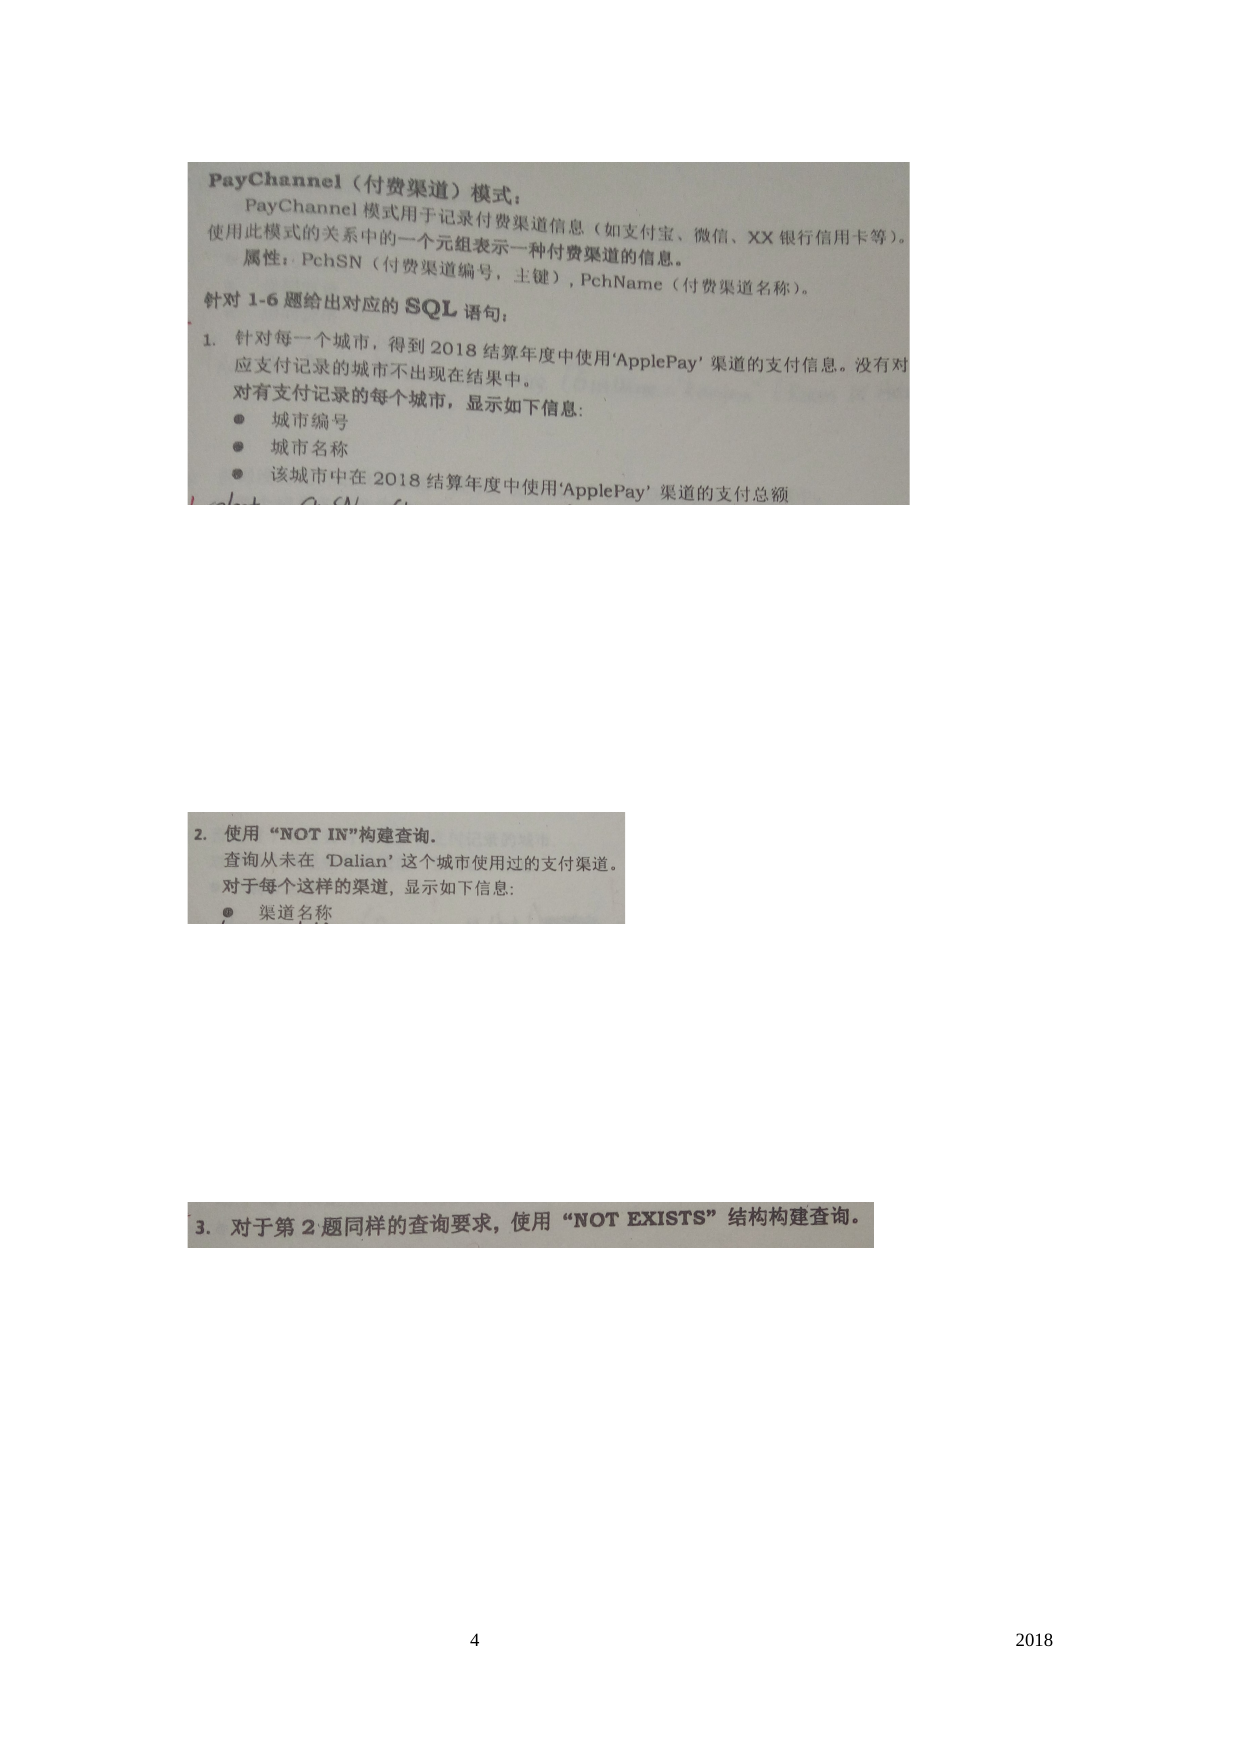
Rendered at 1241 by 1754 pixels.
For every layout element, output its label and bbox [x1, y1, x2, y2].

picture [187, 1202, 874, 1248]
picture [187, 812, 625, 924]
picture [187, 162, 910, 505]
